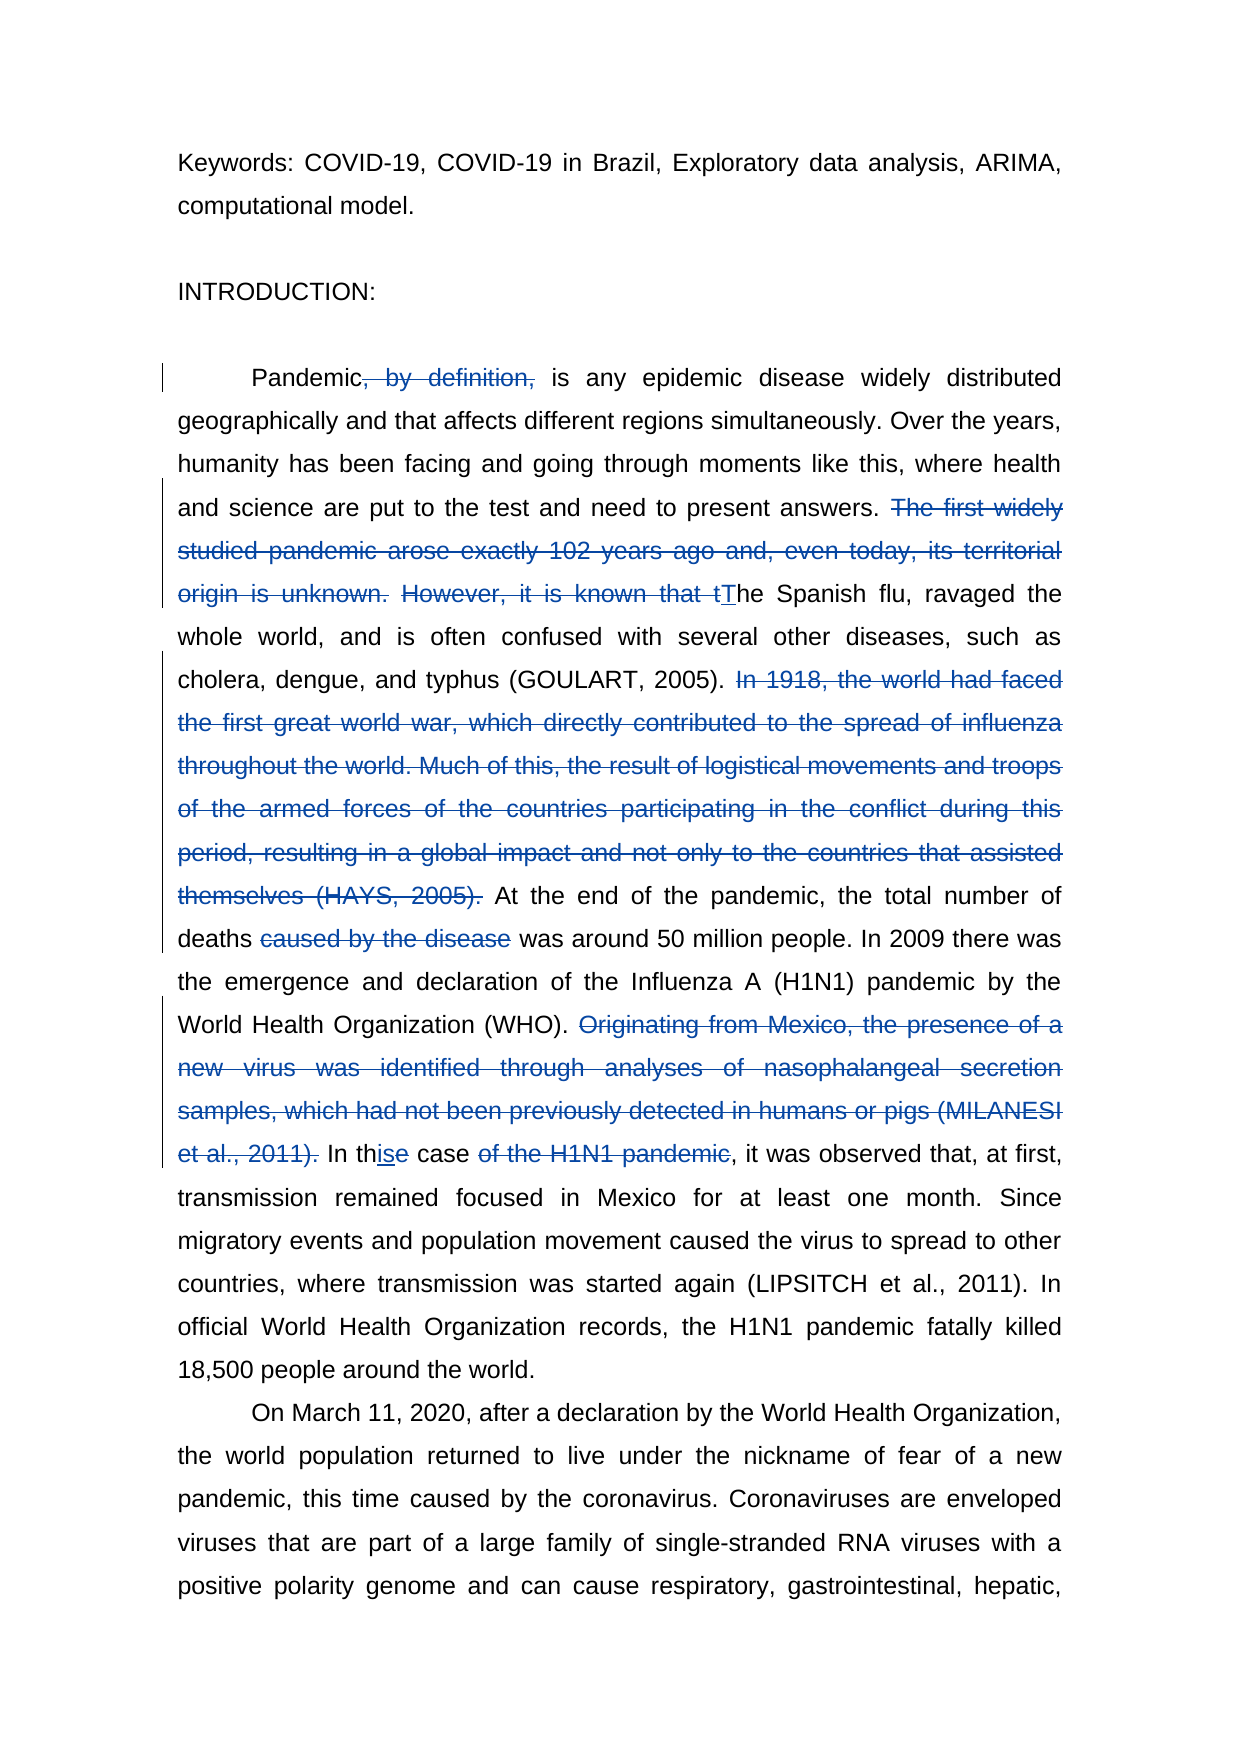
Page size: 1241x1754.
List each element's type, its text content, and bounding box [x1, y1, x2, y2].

text Pandemic is any epidemic disease widely distributed geographically and that affects different regions simultaneously. Over the years, humanity has been facing and going through moments like this, where health and science are put to the test and need to present answers. he Spanish flu, ravaged the whole world, and is often confused with several other diseases, such as cholera, dengue, and typhus (GOULART, 2005). At the end of the pandemic, the total number of deaths was around 50 million people. In 2009 there was the emergence and declaration of the Influenza A (H1N1) pandemic by the World Health Organization (WHO). In th case , it was observed that, at first, transmission remained focused in Mexico for at least one month. Since migratory events and population movement caused the virus to spread to other countries, where transmission was started again (LIPSITCH et al., 2011). In official World Health Organization records, the H1N1 pandemic fatally killed 18,500 people around the world. [177, 1113, 1063, 1384]
text Pandemic is any epidemic disease widely distributed geographically and that affects different regions simultaneously. Over the years, humanity has been facing and going through moments like this, where health and science are put to the test and need to present answers. he Spanish flu, ravaged the whole world, and is often confused with several other diseases, such as cholera, dengue, and typhus (GOULART, 2005). At the end of the pandemic, the total number of deaths was around 50 million people. In 2009 there was the emergence and declaration of the Influenza A (H1N1) pandemic by the World Health Organization (WHO). In th case , it was observed that, at first, transmission remained focused in Mexico for at least one month. Since migratory events and population movement caused the virus to spread to other countries, where transmission was started again (LIPSITCH et al., 2011). In official World Health Organization records, the H1N1 pandemic fatally killed 18,500 people around the world. [177, 854, 1063, 1069]
text Keywords: COVID-19, COVID-19 in Brazil, Exploratory data analysis, ARIMA, computational model. [177, 148, 1063, 219]
text Pandemic is any epidemic disease widely distributed geographically and that affects different regions simultaneously. Over the years, humanity has been facing and going through moments like this, where health and science are put to the test and need to present answers. he Spanish flu, ravaged the whole world, and is often confused with several other diseases, such as cholera, dengue, and typhus (GOULART, 2005). At the end of the pandemic, the total number of deaths was around 50 million people. In 2009 there was the emergence and declaration of the Influenza A (H1N1) pandemic by the World Health Organization (WHO). In th case , it was observed that, at first, transmission remained focused in Mexico for at least one month. Since migratory events and population movement caused the virus to spread to other countries, where transmission was started again (LIPSITCH et al., 2011). In official World Health Organization records, the H1N1 pandemic fatally killed 18,500 people around the world. [177, 363, 1063, 724]
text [177, 1398, 1063, 1599]
text INTRODUCTION: [177, 277, 1063, 306]
